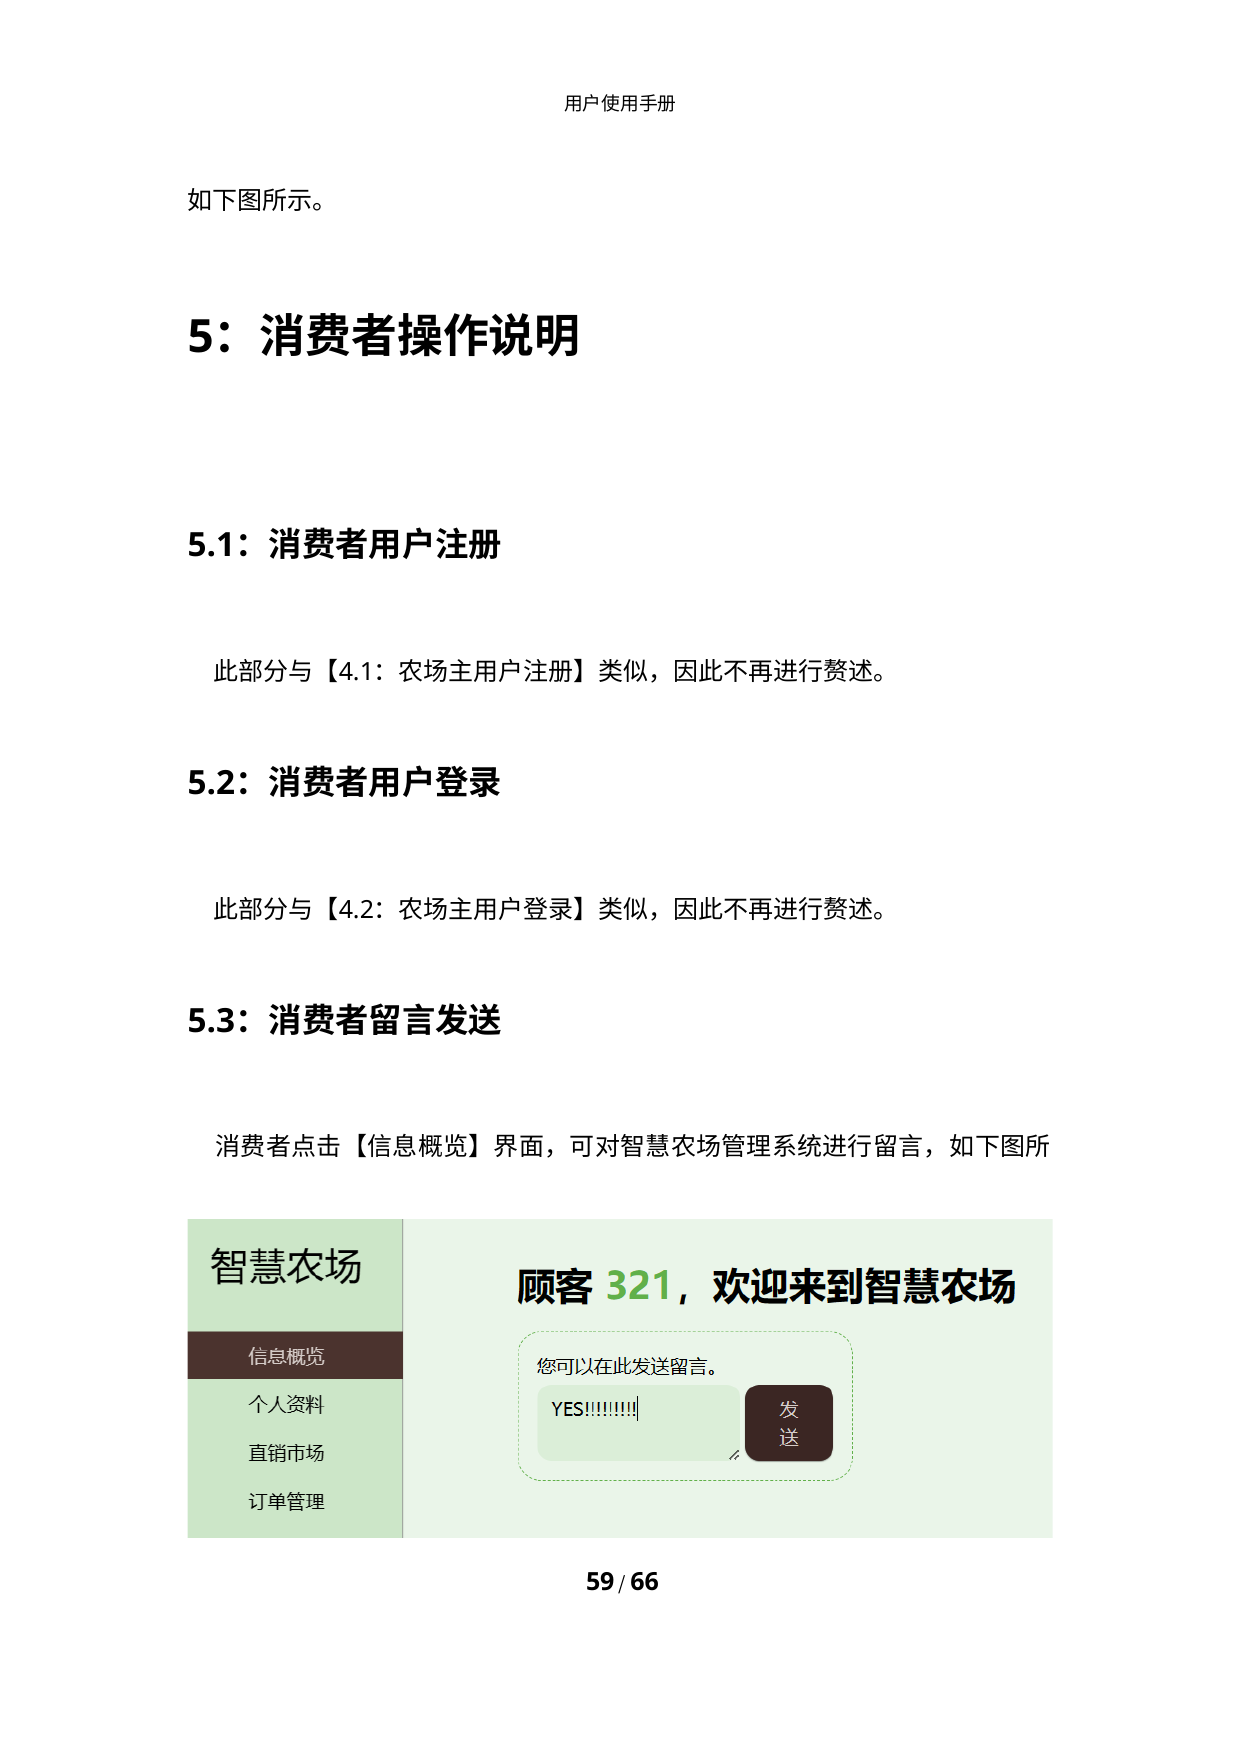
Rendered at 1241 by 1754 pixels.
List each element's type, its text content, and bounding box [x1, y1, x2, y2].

text 消费者点击【信息概览】界面，可对智慧农场管理系统进行留言，如下图所示，点击发送即可载入后端留言表。 [187, 1112, 1053, 1177]
text 此部分与【4.1：农场主用户注册】类似，因此不再进行赘述。 [187, 637, 1053, 702]
picture [187, 1219, 1053, 1538]
subtitle 5：消费者操作说明 [187, 284, 1053, 382]
subtitle 5.3：消费者留言发送 [187, 985, 1053, 1050]
text 此部分与【4.2：农场主用户登录】类似，因此不再进行赘述。 [187, 875, 1053, 940]
text 如果农场主已发货，则可以点击【切换】按钮，对发货状态进行改变，结果如下图所示。 [187, 166, 1053, 231]
subtitle 5.2：消费者用户登录 [187, 747, 1053, 812]
subtitle 5.1：消费者用户注册 [187, 510, 1053, 575]
